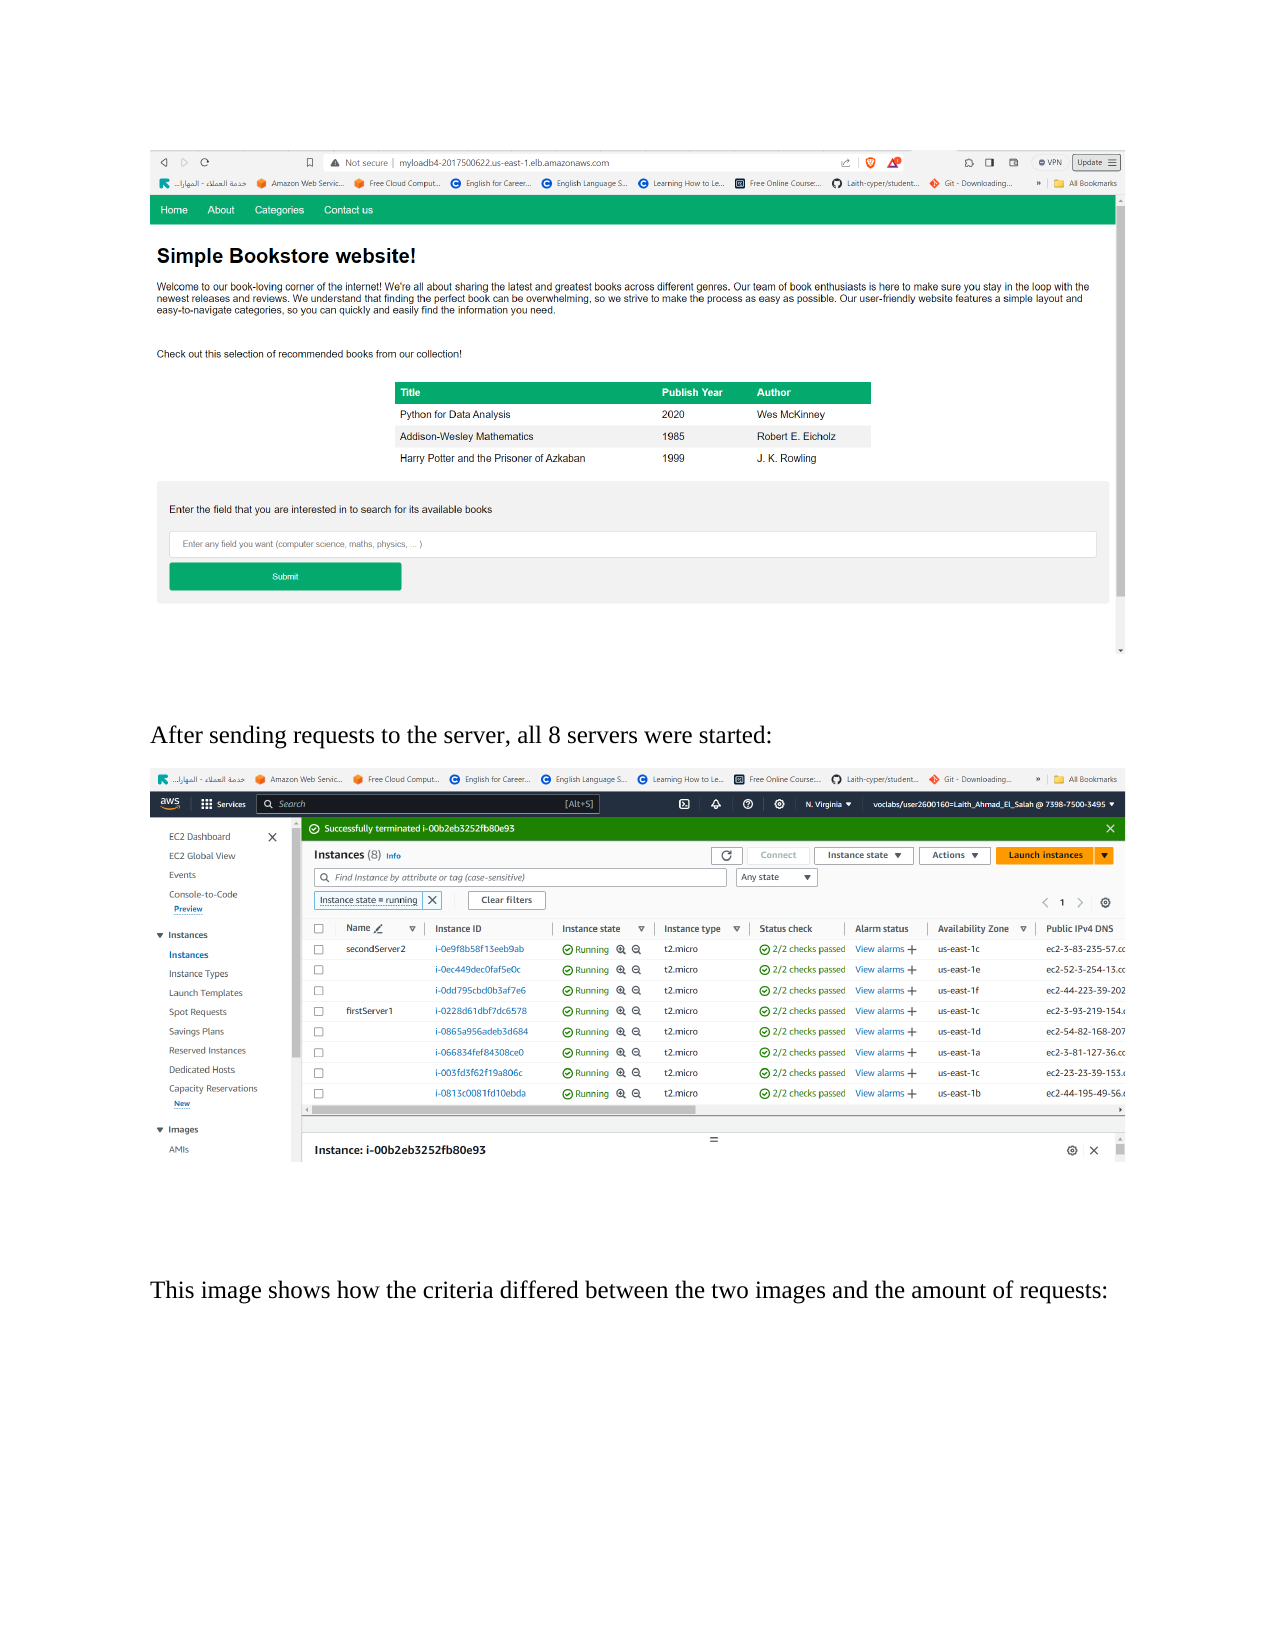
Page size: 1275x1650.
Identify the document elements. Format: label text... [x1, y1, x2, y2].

picture [150, 150, 1125, 654]
text This image shows how the criteria differed between the two images and the amount of requests: [150, 1275, 1125, 1304]
text After sending requests to the server, all 8 servers were started: [150, 720, 1125, 749]
picture [150, 768, 1125, 1162]
